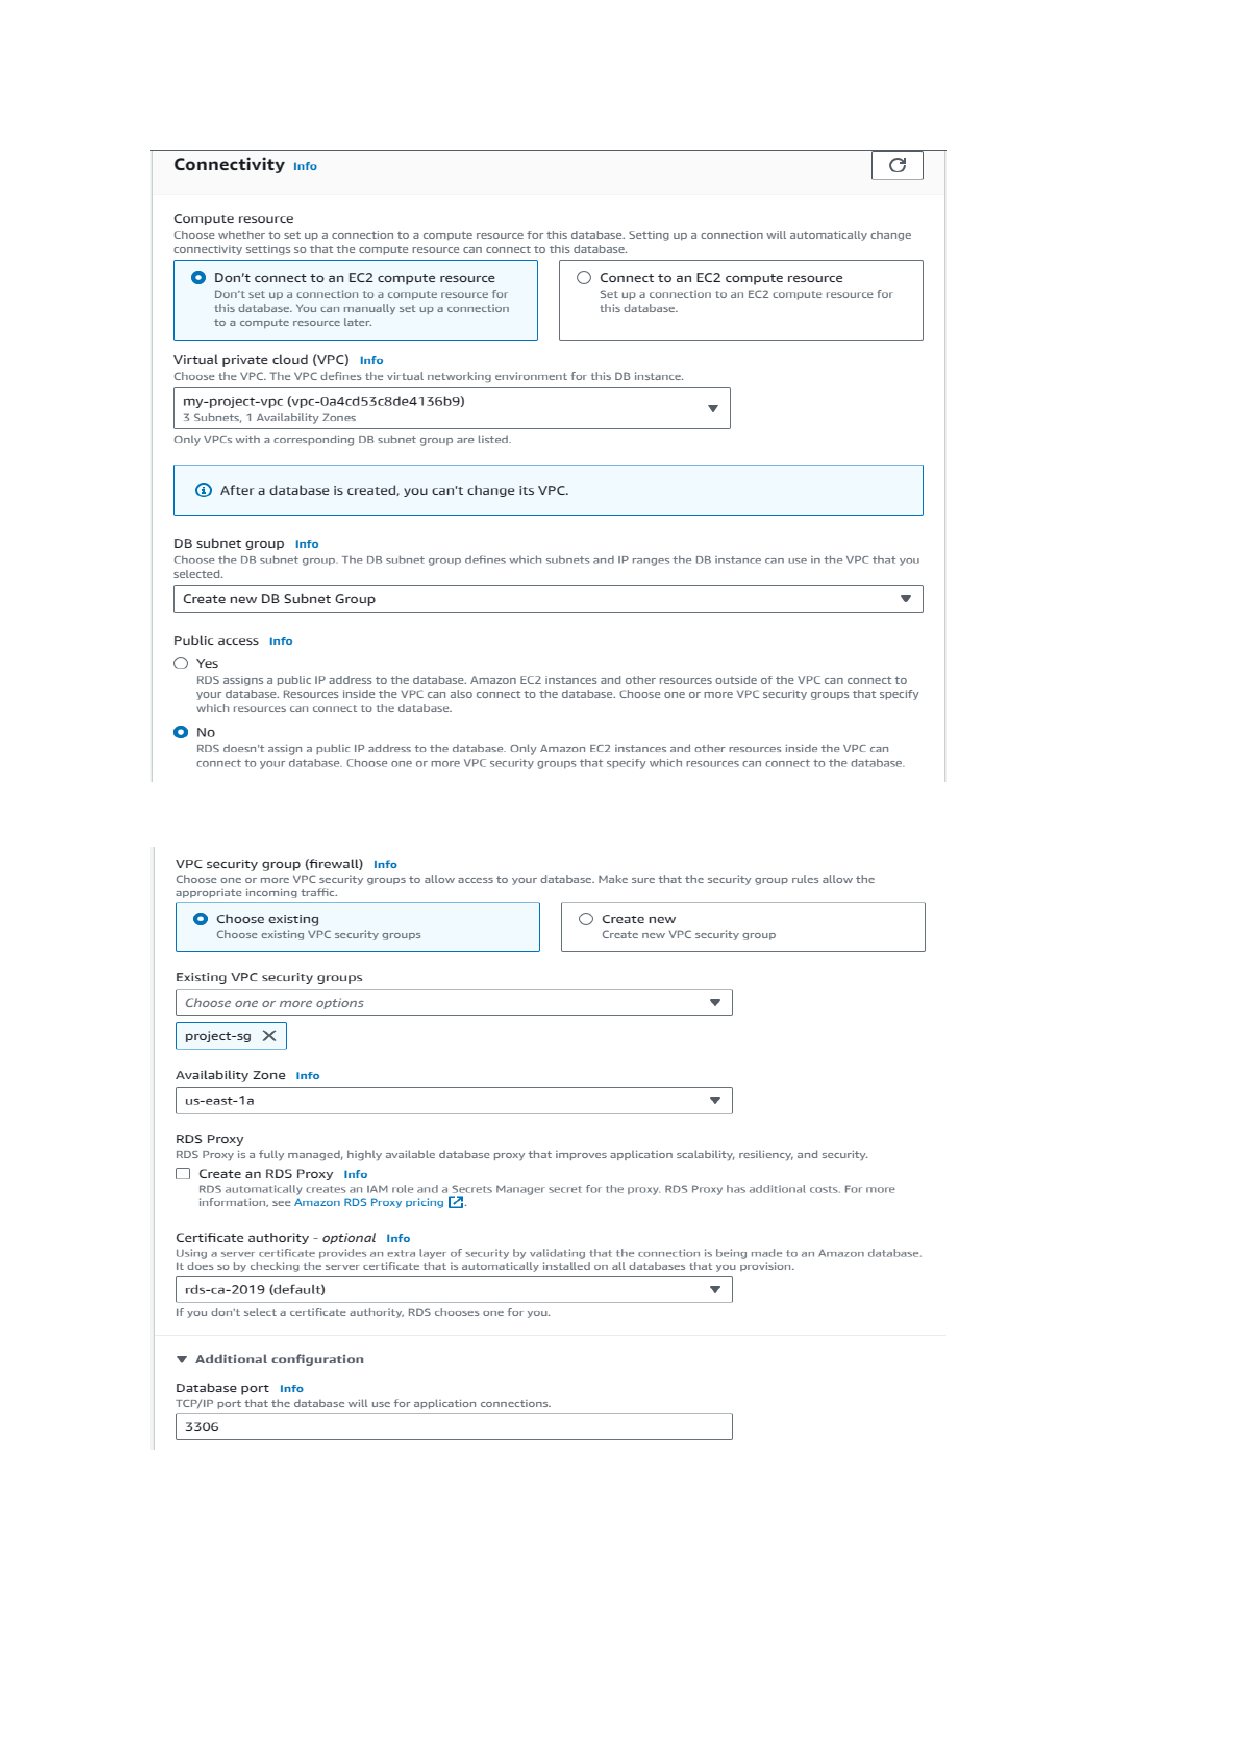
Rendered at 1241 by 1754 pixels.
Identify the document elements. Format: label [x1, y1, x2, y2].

picture [150, 847, 946, 1450]
picture [150, 150, 947, 782]
